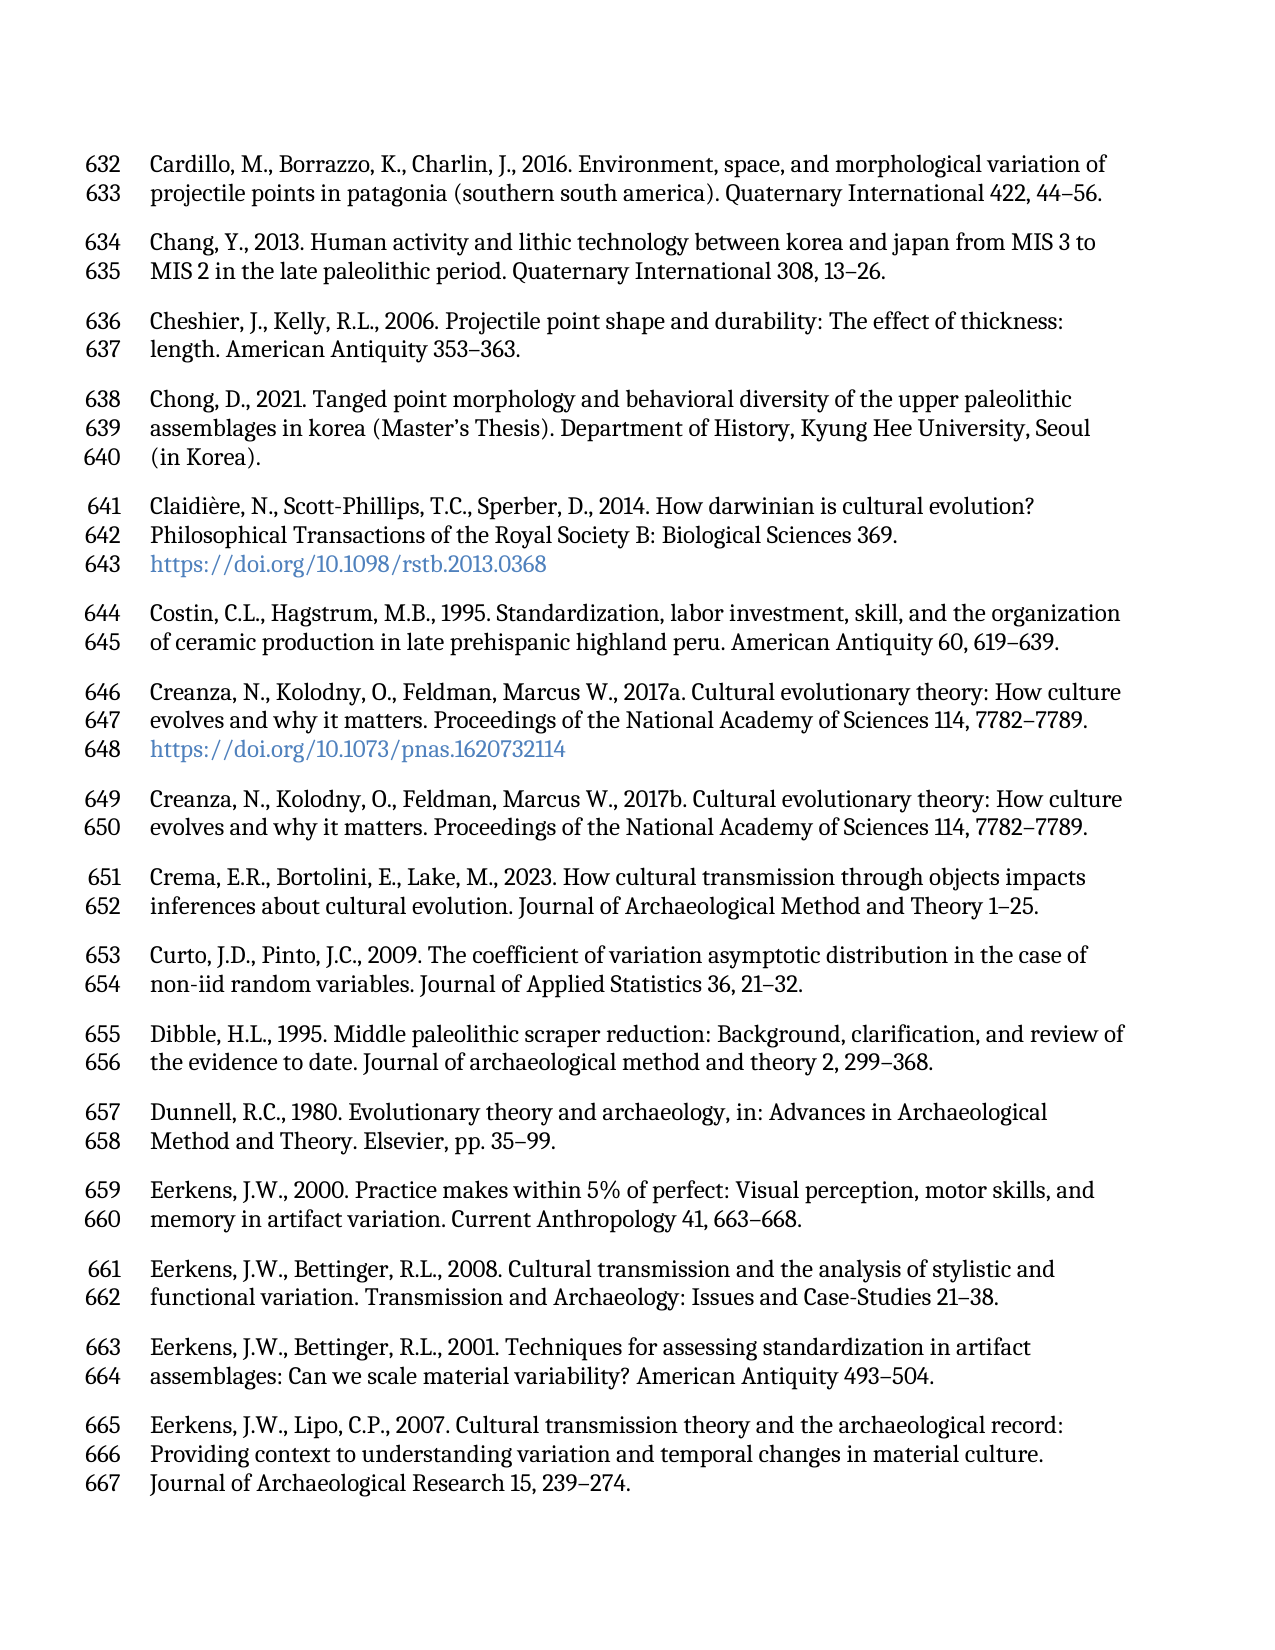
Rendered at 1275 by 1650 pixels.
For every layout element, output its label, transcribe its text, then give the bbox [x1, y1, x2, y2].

text Eerkens, J.W., Lipo, C.P., 2007. Cultural transmission theory and the archaeological record: Providing context to understanding variation and temporal changes in material culture. Journal of Archaeological Research 15, 239–274. [150, 1411, 1125, 1497]
text Creanza, N., Kolodny, O., Feldman, Marcus W., 2017a. Cultural evolutionary theory: How culture evolves and why it matters. Proceedings of the National Academy of Sciences 114, 7782–7789. https://doi.org/10.1073/pnas.1620732114 [150, 677, 1125, 764]
text Curto, J.D., Pinto, J.C., 2009. The coefficient of variation asymptotic distribution in the case of non-iid random variables. Journal of Applied Statistics 36, 21–32. [150, 941, 1125, 999]
text Cardillo, M., Borrazzo, K., Charlin, J., 2016. Environment, space, and morphological variation of projectile points in patagonia (southern south america). Quaternary International 422, 44–56. [150, 150, 1125, 207]
text Dunnell, R.C., 1980. Evolutionary theory and archaeology, in: Advances in Archaeological Method and Theory. Elsevier, pp. 35–99. [150, 1098, 1125, 1155]
text Creanza, N., Kolodny, O., Feldman, Marcus W., 2017b. Cultural evolutionary theory: How culture evolves and why it matters. Proceedings of the National Academy of Sciences 114, 7782–7789. [150, 784, 1125, 842]
text Chong, D., 2021. Tanged point morphology and behavioral diversity of the upper paleolithic assemblages in korea (Master’s Thesis). Department of History, Kyung Hee University, Seoul (in Korea). [150, 385, 1125, 471]
text Cheshier, J., Kelly, R.L., 2006. Projectile point shape and durability: The effect of thickness: length. American Antiquity 353–363. [150, 307, 1125, 364]
text Crema, E.R., Bortolini, E., Lake, M., 2023. How cultural transmission through objects impacts inferences about cultural evolution. Journal of Archaeological Method and Theory 1–25. [150, 863, 1125, 920]
text Chang, Y., 2013. Human activity and lithic technology between korea and japan from MIS 3 to MIS 2 in the late paleolithic period. Quaternary International 308, 13–26. [150, 228, 1125, 286]
text Eerkens, J.W., Bettinger, R.L., 2001. Techniques for assessing standardization in artifact assemblages: Can we scale material variability? American Antiquity 493–504. [150, 1333, 1125, 1390]
text Costin, C.L., Hagstrum, M.B., 1995. Standardization, labor investment, skill, and the organization of ceramic production in late prehispanic highland peru. American Antiquity 60, 619–639. [150, 599, 1125, 657]
text Eerkens, J.W., Bettinger, R.L., 2008. Cultural transmission and the analysis of stylistic and functional variation. Transmission and Archaeology: Issues and Case-Studies 21–38. [150, 1254, 1125, 1312]
text Claidière, N., Scott-Phillips, T.C., Sperber, D., 2014. How darwinian is cultural evolution? Philosophical Transactions of the Royal Society B: Biological Sciences 369. https://doi.org/10.1098/rstb.2013.0368 [150, 492, 1125, 578]
text Eerkens, J.W., 2000. Practice makes within 5% of perfect: Visual perception, motor skills, and memory in artifact variation. Current Anthropology 41, 663–668. [150, 1176, 1125, 1234]
text Dibble, H.L., 1995. Middle paleolithic scraper reduction: Background, clarification, and review of the evidence to date. Journal of archaeological method and theory 2, 299–368. [150, 1019, 1125, 1077]
